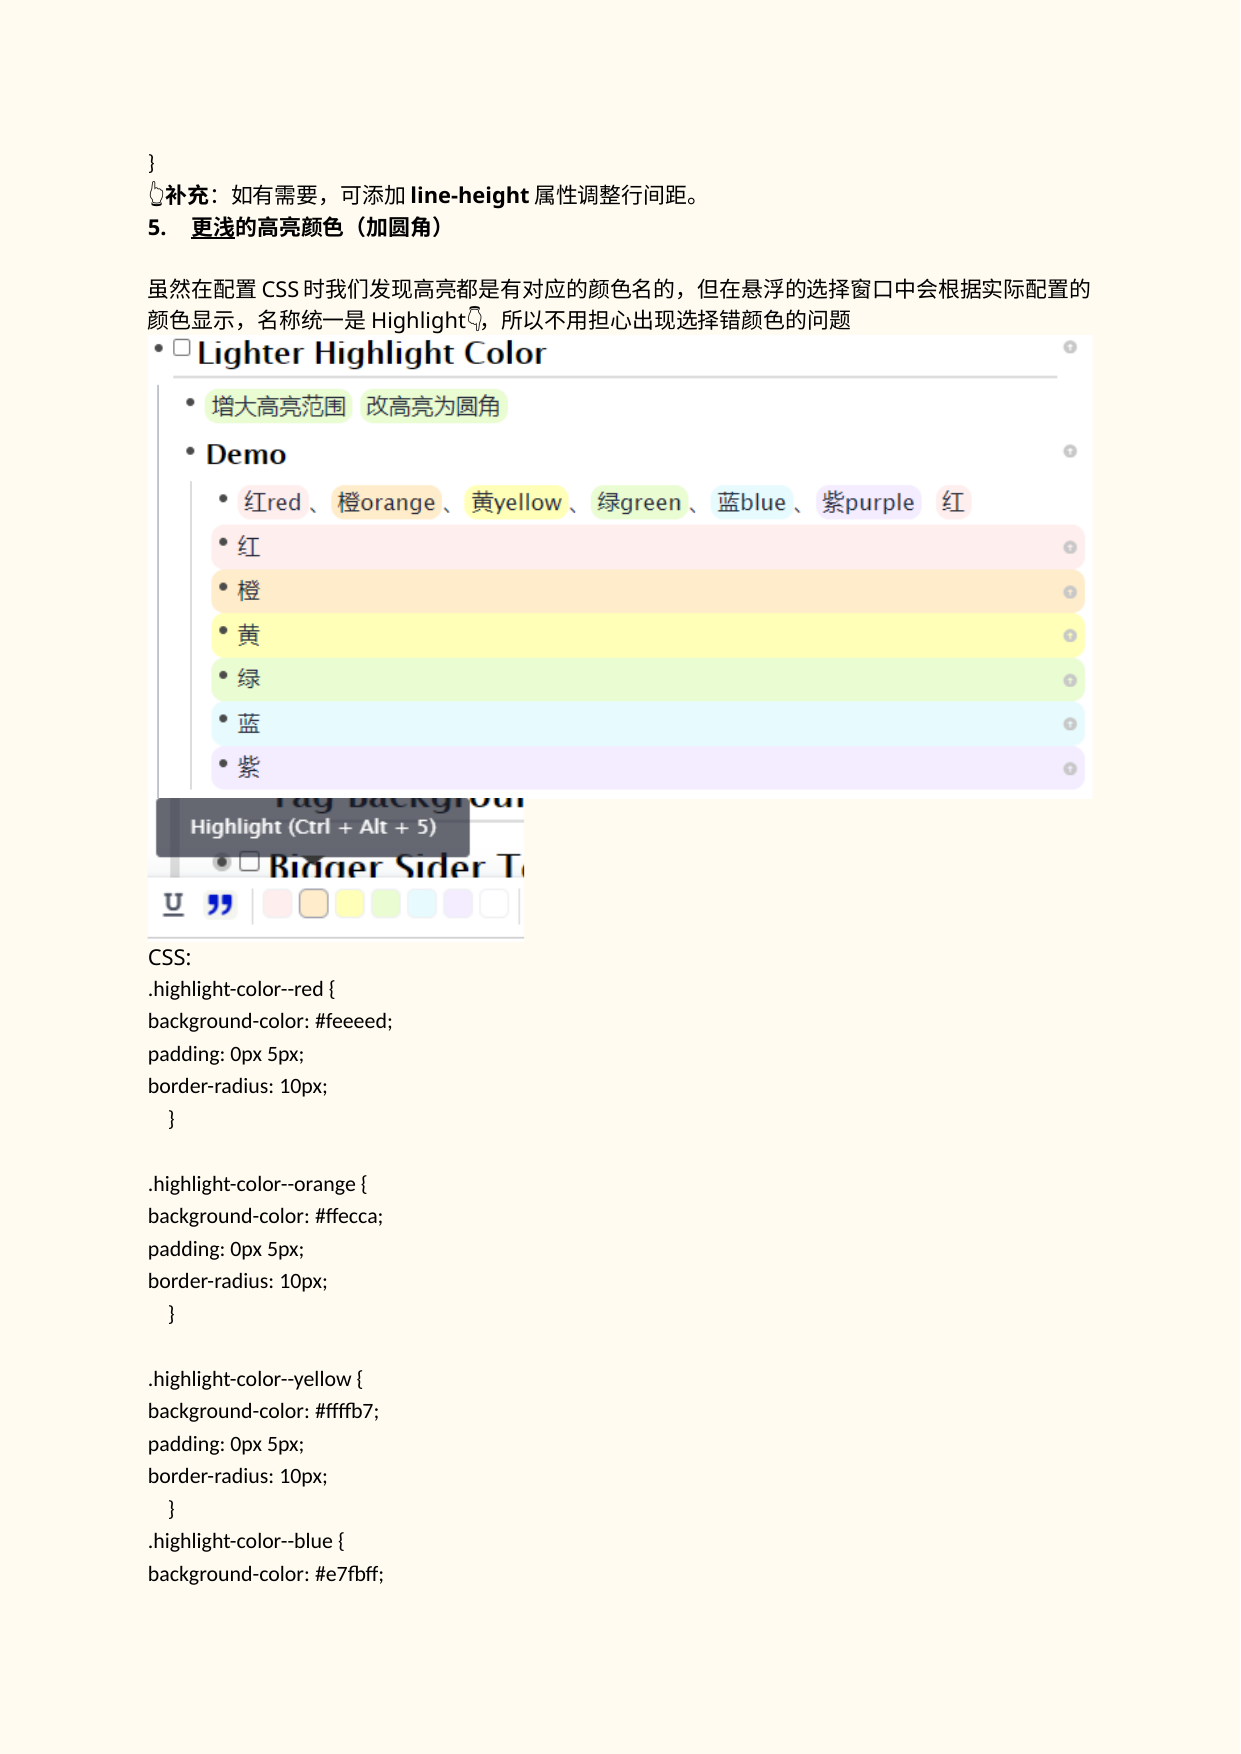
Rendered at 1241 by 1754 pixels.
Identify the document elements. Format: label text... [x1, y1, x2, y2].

text border-radius: 10px; [148, 1264, 1093, 1297]
text background-color: #ffecca; [148, 1199, 1093, 1232]
text background-color: #e7fbff; [148, 1557, 1093, 1589]
text } [148, 1297, 1093, 1329]
text } [148, 146, 1093, 178]
text padding: 0px 5px; [148, 1427, 1093, 1459]
text CSS: [148, 942, 1093, 972]
text 👆补充：如有需要，可添加line-height属性调整行间距。 [148, 178, 1093, 210]
text .highlight-color--blue { [148, 1524, 1093, 1557]
text .highlight-color--orange { [148, 1167, 1093, 1199]
text } [148, 1492, 1093, 1524]
text .highlight-color--red { [148, 972, 1093, 1004]
text 虽然在配置CSS时我们发现高亮都是有对应的颜色名的，但在悬浮的选择窗口中会根据实际配置的颜色显示，名称统一是Highlight👇，所以不用担心出现选择错颜色的问题 [148, 272, 1093, 335]
text background-color: #ffffb7; [148, 1394, 1093, 1427]
text border-radius: 10px; [148, 1459, 1093, 1492]
text border-radius: 10px; [148, 1069, 1093, 1102]
text } [148, 1102, 1093, 1134]
picture [147, 335, 1093, 942]
text padding: 0px 5px; [148, 1037, 1093, 1069]
text padding: 0px 5px; [148, 1232, 1093, 1264]
list 更浅的高亮颜色（加圆角） [148, 210, 1093, 242]
text background-color: #feeeed; [148, 1004, 1093, 1037]
text .highlight-color--yellow { [148, 1362, 1093, 1394]
